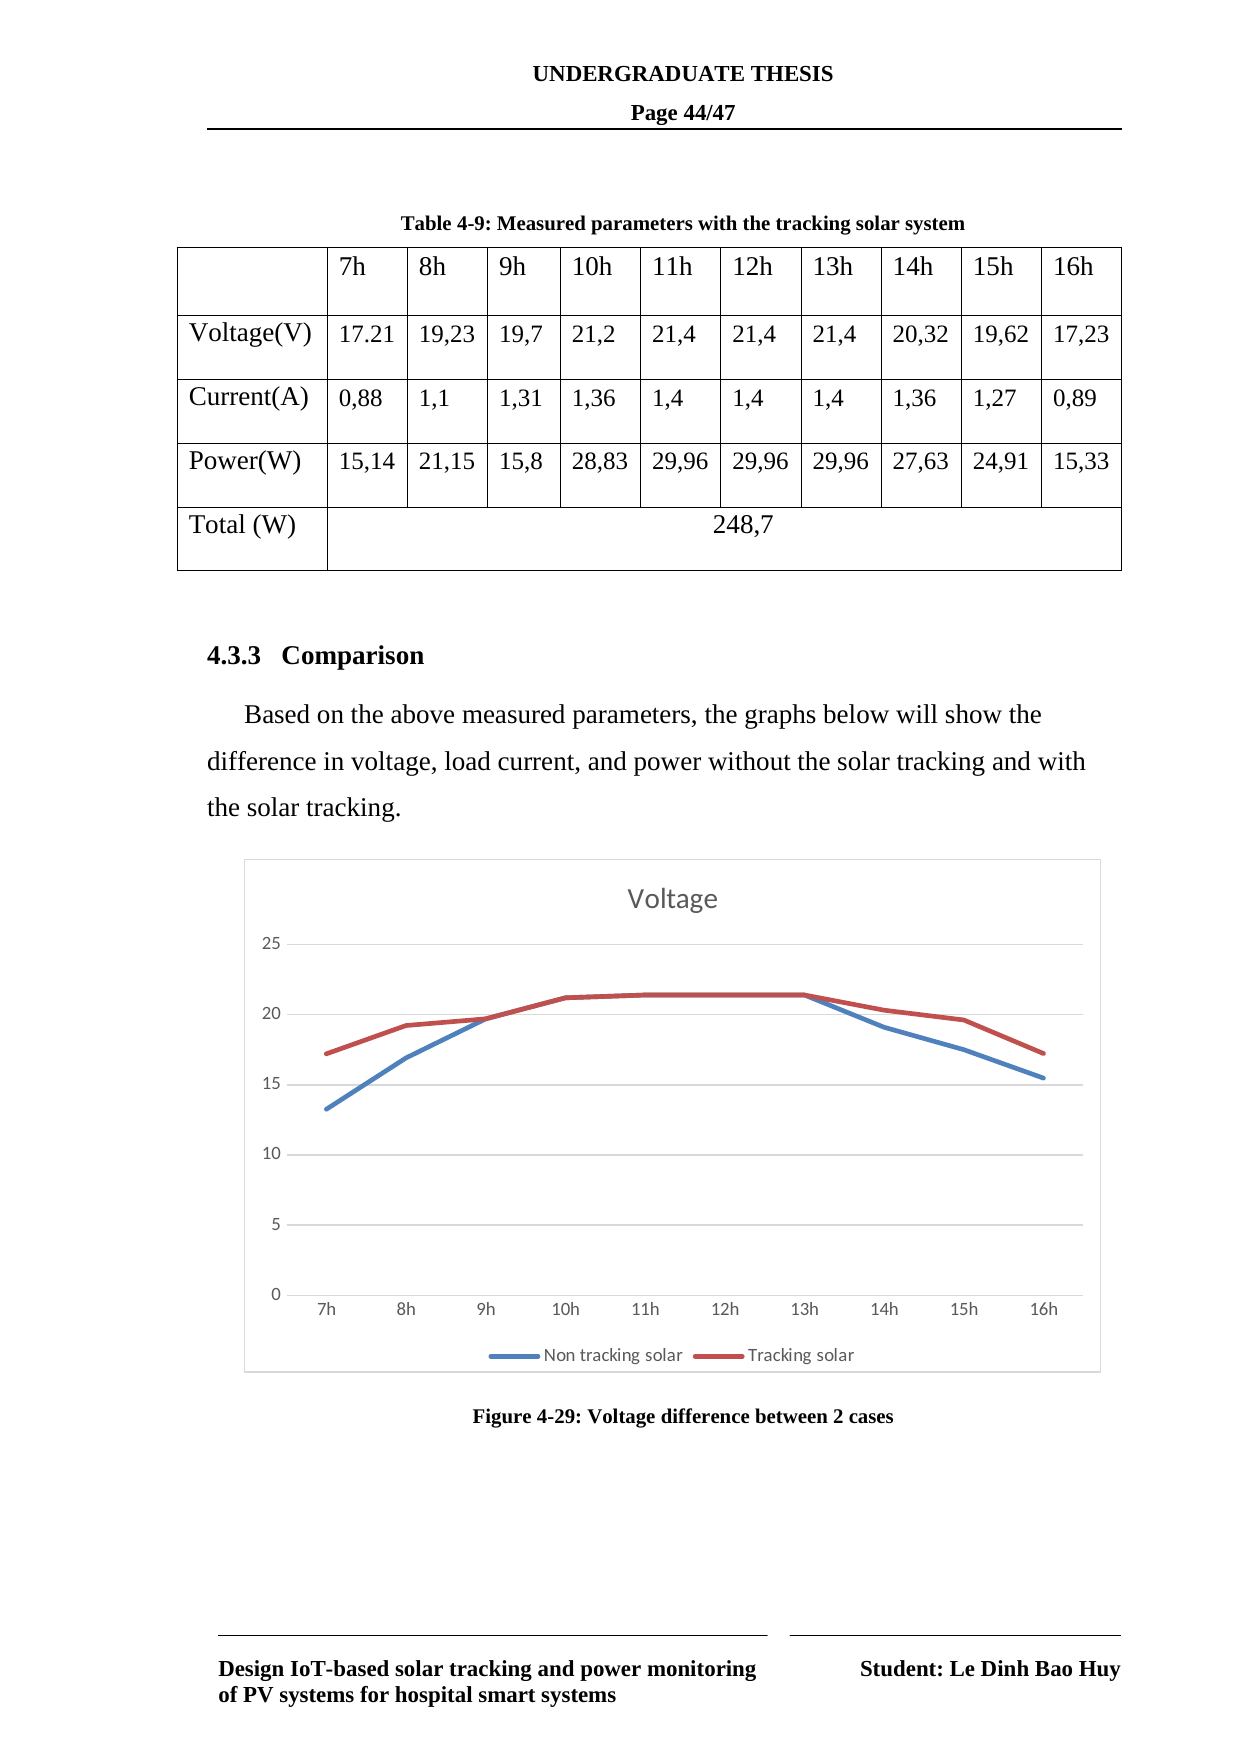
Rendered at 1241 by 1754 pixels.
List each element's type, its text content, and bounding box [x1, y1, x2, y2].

table_cell 0,88 [328, 380, 407, 443]
table_cell 29,96 [721, 444, 801, 507]
table_header 9h [488, 248, 560, 315]
table_cell 19,23 [408, 316, 487, 379]
table_cell 21,2 [561, 316, 640, 379]
table_cell 29,96 [802, 444, 881, 507]
table_cell Power(W) [178, 444, 327, 507]
table_cell 1,4 [641, 380, 720, 443]
table_cell Total (W) [178, 508, 327, 570]
table_header 14h [882, 248, 961, 315]
table_cell Current(A) [178, 380, 327, 443]
table_cell 19,62 [962, 316, 1041, 379]
table_cell 27,63 [882, 444, 961, 507]
table_cell Voltage(V) [178, 316, 327, 379]
table_cell 0,89 [1042, 380, 1121, 443]
table_cell 1,36 [882, 380, 961, 443]
table_cell 15,8 [488, 444, 560, 507]
table_header 7h [328, 248, 407, 315]
table_header 13h [802, 248, 881, 315]
table_cell 28,83 [561, 444, 640, 507]
table_cell 21,15 [408, 444, 487, 507]
table_cell 17,23 [1042, 316, 1121, 379]
table_cell 29,96 [641, 444, 720, 507]
subtitle Comparison [207, 639, 1122, 670]
table_cell 248,7 [328, 508, 1121, 570]
table_header 8h [408, 248, 487, 315]
text Based on the above measured parameters, the graphs below will show the difference in voltage, load current, and power without the solar tracking and with the solar tracking. [207, 698, 1122, 823]
table_cell 1,4 [721, 380, 801, 443]
table_cell 21,4 [641, 316, 720, 379]
table_header 16h [1042, 248, 1121, 315]
table_cell 17.21 [328, 316, 407, 379]
table_cell 1,36 [561, 380, 640, 443]
table_cell 15,14 [328, 444, 407, 507]
table_cell 1,31 [488, 380, 560, 443]
table_header 10h [561, 248, 640, 315]
table_cell 21,4 [721, 316, 801, 379]
table_cell 1,4 [802, 380, 881, 443]
table_cell 15,33 [1042, 444, 1121, 507]
table_cell 20,32 [882, 316, 961, 379]
table_cell 21,4 [802, 316, 881, 379]
table_cell 1,1 [408, 380, 487, 443]
table_header 11h [641, 248, 720, 315]
table_cell 19,7 [488, 316, 560, 379]
table_cell 1,27 [962, 380, 1041, 443]
table_header 12h [721, 248, 801, 315]
table_header [178, 248, 327, 315]
table_cell 24,91 [962, 444, 1041, 507]
table_header 15h [962, 248, 1041, 315]
